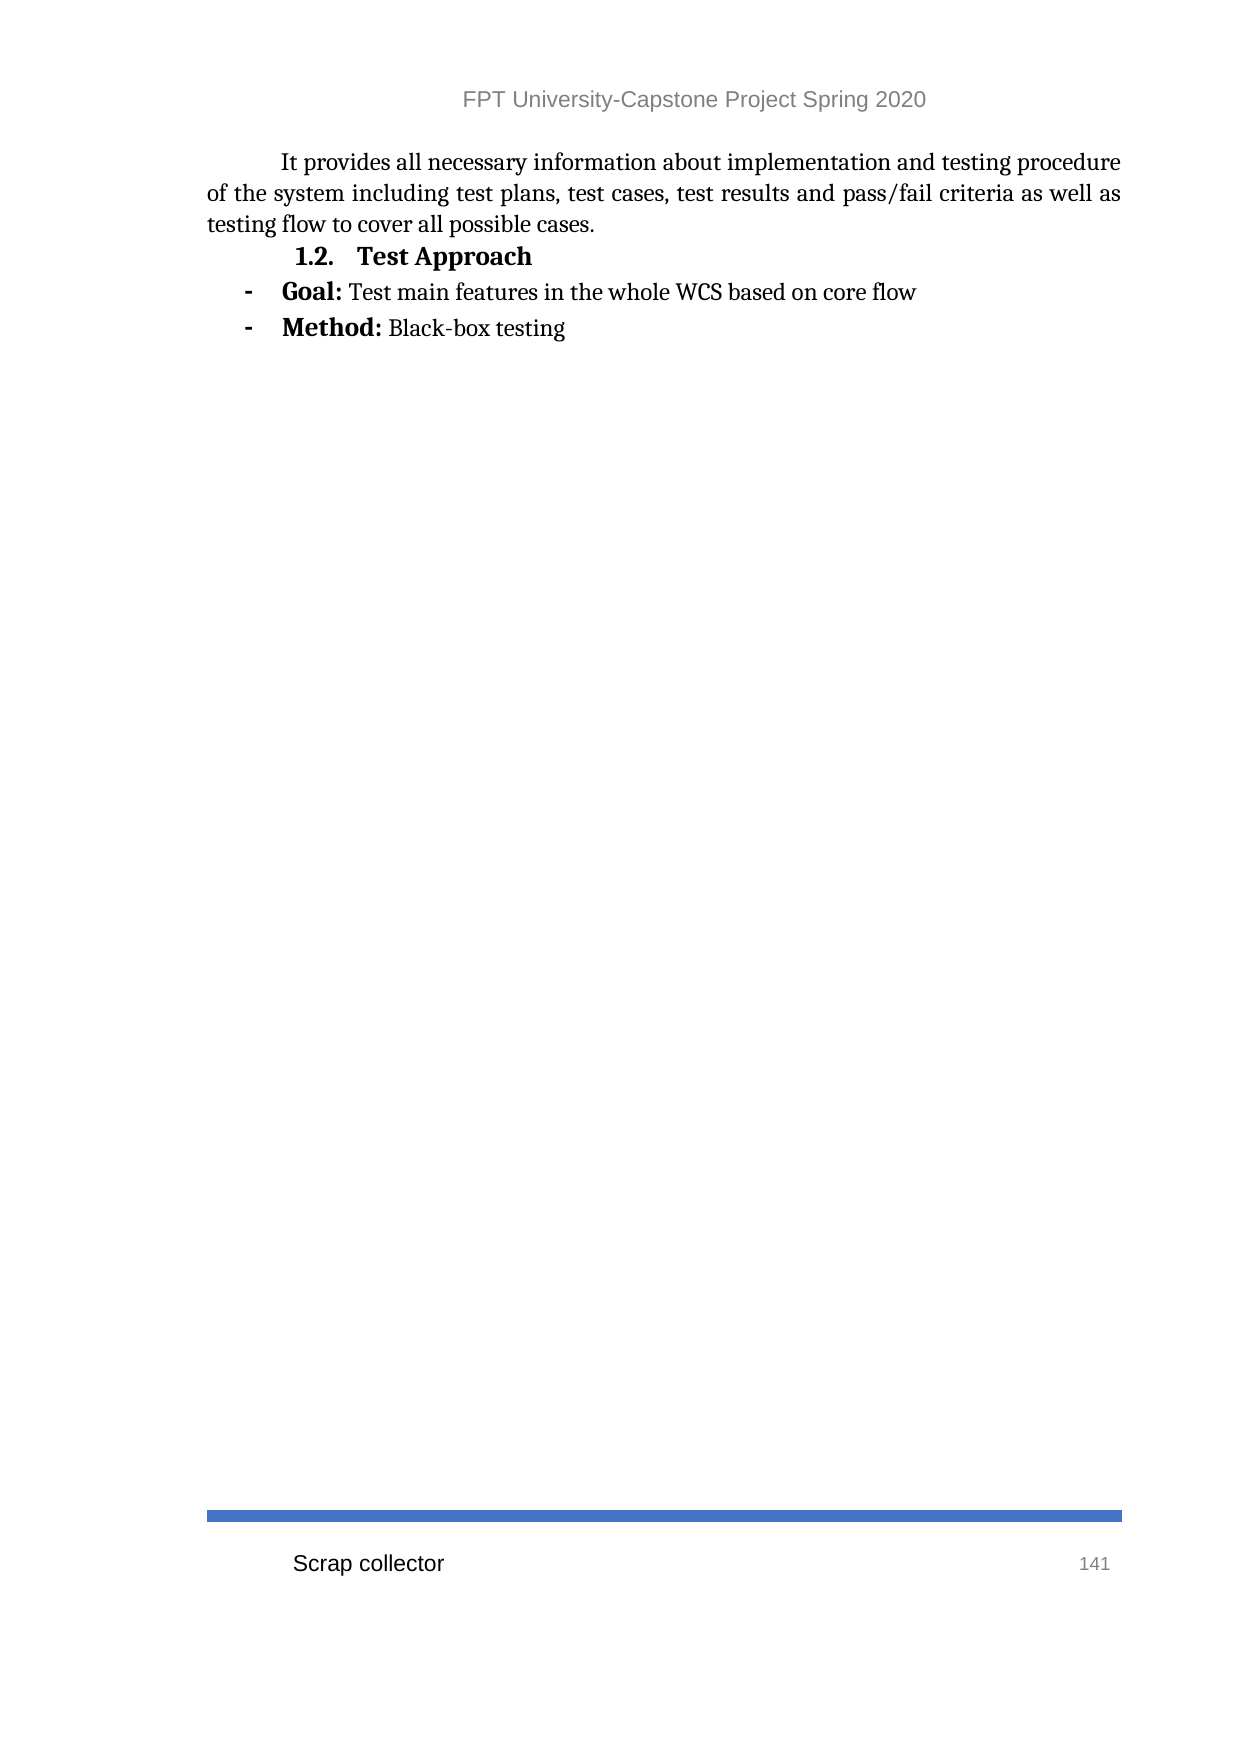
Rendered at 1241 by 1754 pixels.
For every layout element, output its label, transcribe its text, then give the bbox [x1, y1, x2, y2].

list Goal: Test main features in the whole WCS based on core flow [244, 274, 1122, 307]
list It provides all necessary information about implementation and testing procedure of the system including test plans, test cases, test results and pass/fail criteria as well as testing flow to cover all possible cases. [207, 148, 1122, 238]
list Method: Black-box testing [244, 310, 1122, 343]
list Test Approach [295, 241, 1122, 272]
